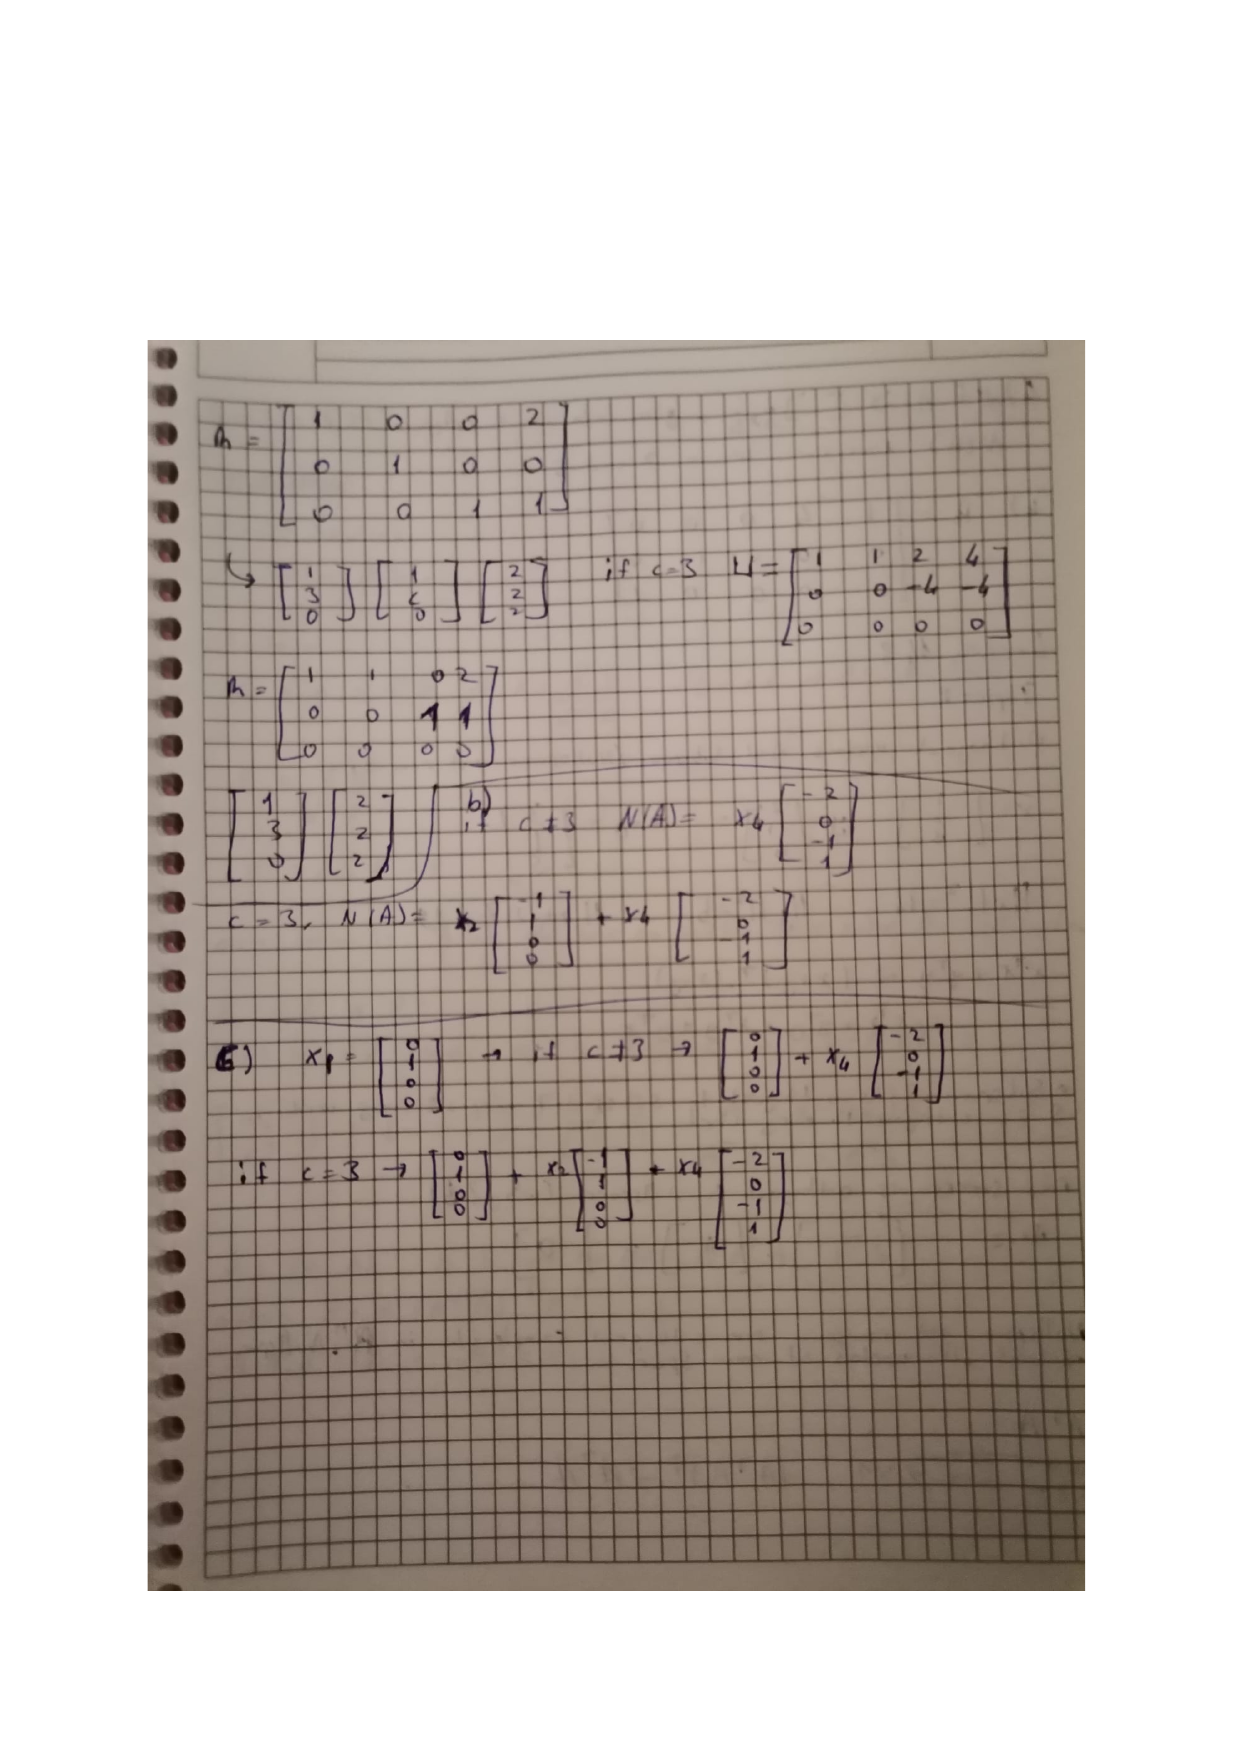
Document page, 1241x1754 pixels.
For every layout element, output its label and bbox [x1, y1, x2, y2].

picture [147, 340, 1085, 1591]
